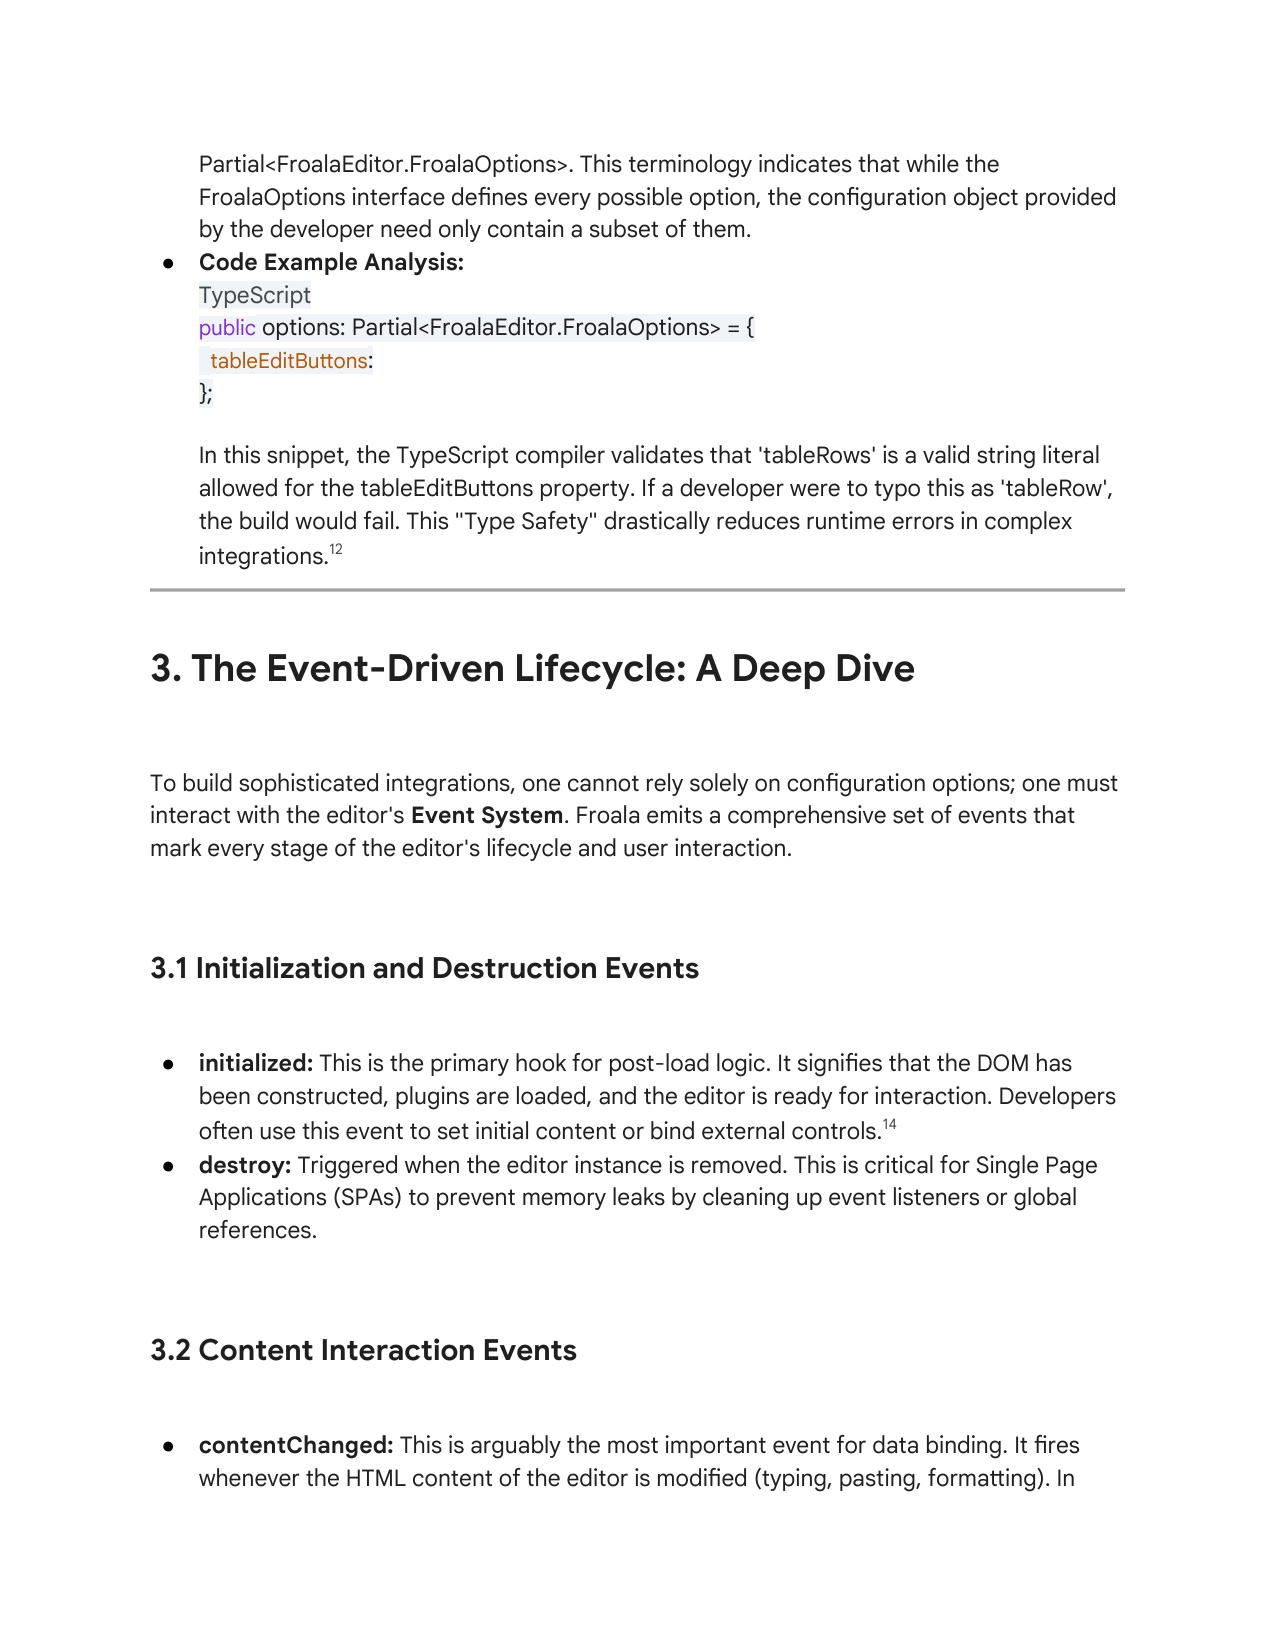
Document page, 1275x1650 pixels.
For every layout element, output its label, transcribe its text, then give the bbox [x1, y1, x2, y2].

list Code Example Analysis: TypeScript public options: Partial<FroalaEditor.FroalaOptions> = { tableEditButtons: }; In this snippet, the TypeScript compiler validates that 'tableRows' is a valid string literal allowed for the tableEditButtons property. If a developer were to typo this as 'tableRow', the build would fail. This "Type Safety" drastically reduces runtime errors in complex integrations.12 [161, 248, 1125, 572]
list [161, 1431, 1125, 1492]
subtitle 3.1 Initialization and Destruction Events [150, 950, 1125, 986]
text To build sophisticated integrations, one cannot rely solely on configuration options; one must interact with the editor's Event System. Froala emits a comprehensive set of events that mark every stage of the editor's lifecycle and user interaction. [150, 769, 1125, 863]
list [161, 150, 1125, 244]
subtitle 3.2 Content Interaction Events [150, 1332, 1125, 1368]
list destroy: Triggered when the editor instance is removed. This is critical for Single Page Applications (SPAs) to prevent memory leaks by cleaning up event listeners or global references. [161, 1151, 1125, 1245]
subtitle 3. The Event-Driven Lifecycle: A Deep Dive [150, 645, 1125, 692]
list initialized: This is the primary hook for post-load logic. It signifies that the DOM has been constructed, plugins are loaded, and the editor is ready for interaction. Developers often use this event to set initial content or bind external controls.14 [161, 1049, 1125, 1146]
